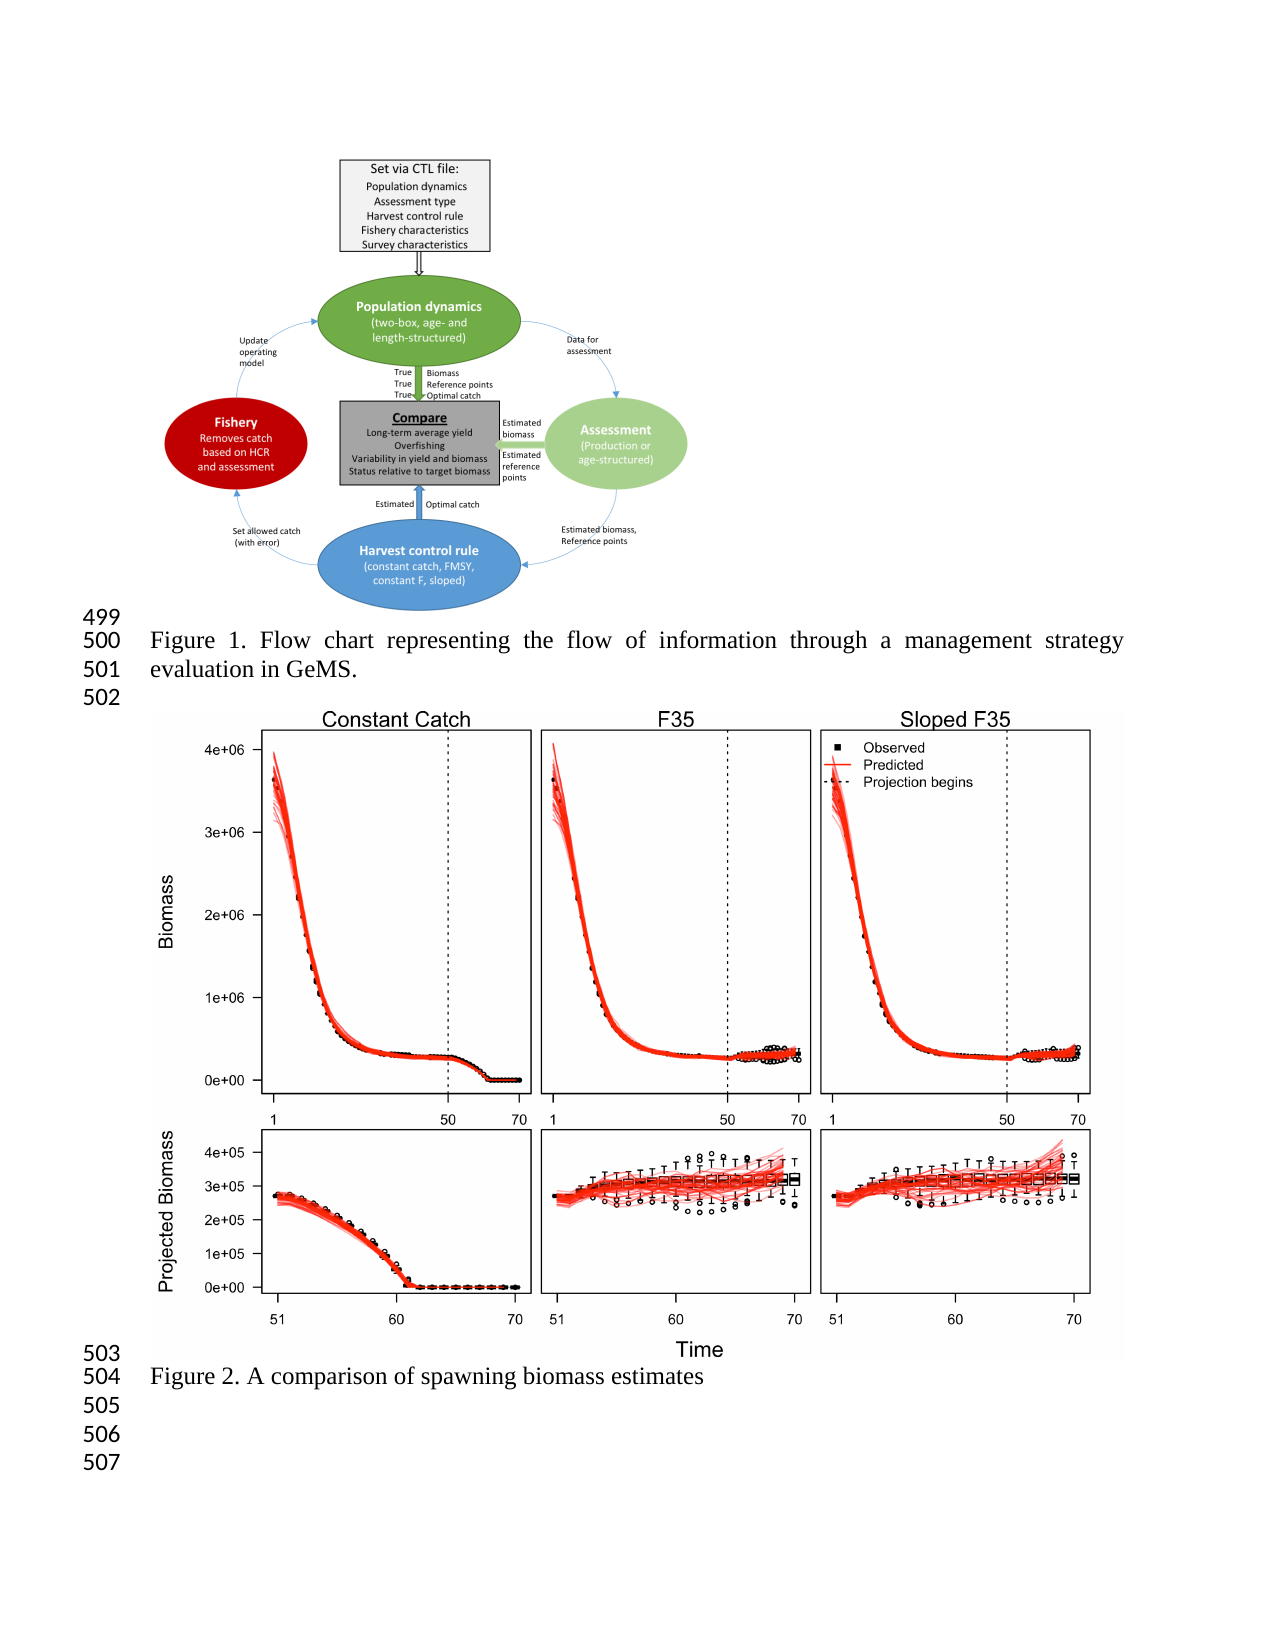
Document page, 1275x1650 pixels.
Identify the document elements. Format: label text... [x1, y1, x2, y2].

picture [150, 150, 700, 625]
text Figure 1. Flow chart representing the flow of information through a management strategy evaluation in GeMS. [150, 625, 1125, 682]
picture [150, 711, 1125, 1362]
text Figure 2. A comparison of spawning biomass estimates [150, 1362, 1125, 1390]
